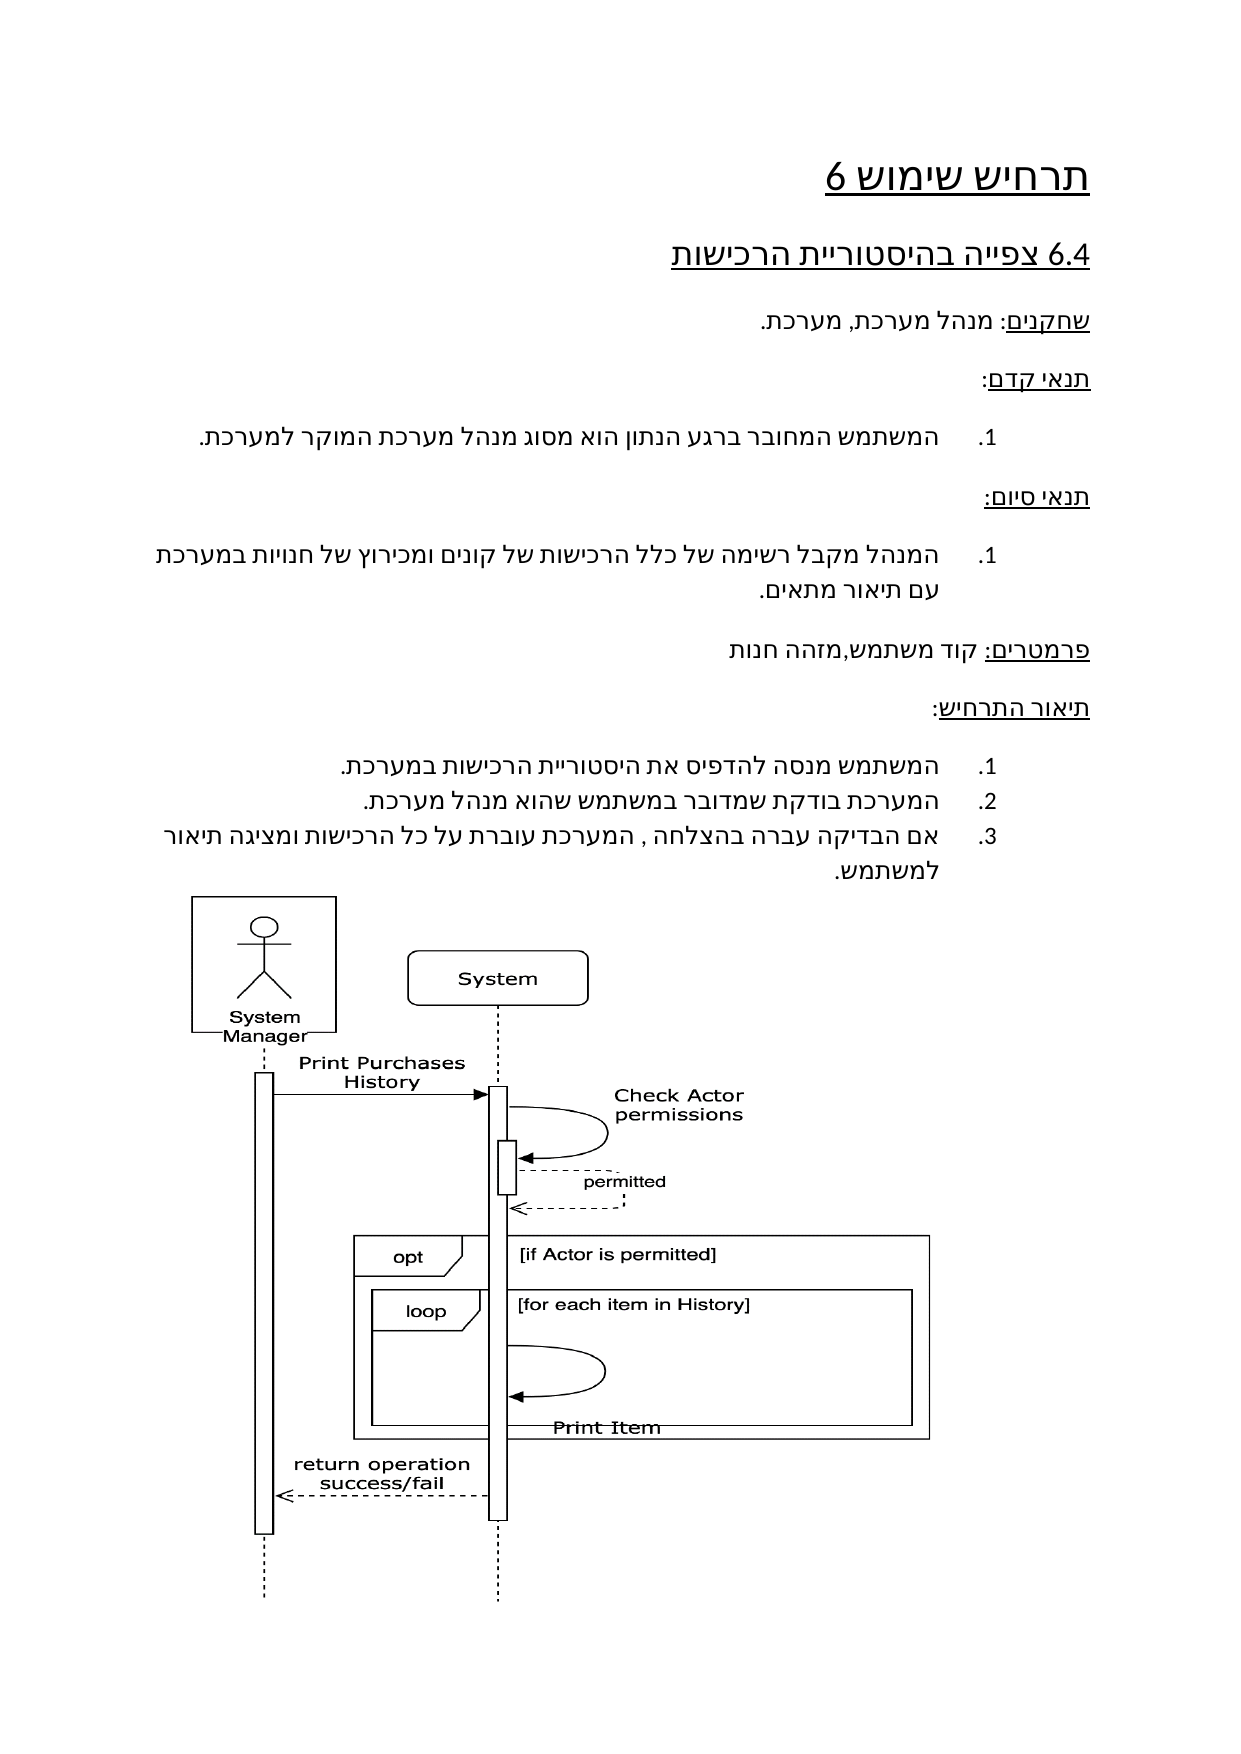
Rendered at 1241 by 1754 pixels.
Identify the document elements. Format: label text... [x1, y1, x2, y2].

list המערכת בודקת שמדובר במשתמש שהוא מנהל מערכת. [150, 785, 978, 815]
subtitle 6.4 צפייה בהיסטוריית הרכישות [150, 233, 1090, 274]
subtitle תרחיש שימוש 6 [150, 150, 1090, 201]
text שחקנים: מנהל מערכת, מערכת. [150, 305, 1090, 336]
text תיאור התרחיש: [150, 692, 1090, 722]
list המנהל מקבל רשימה של כלל הרכישות של קונים ומכירוץ של חנויות במערכת עם תיאור מתאים. [150, 539, 978, 604]
picture [190, 895, 931, 1602]
text פרמטרים: קוד משתמש,מזהה חנות [150, 634, 1090, 664]
list אם הבדיקה עברה בהצלחה , המערכת עוברת על כל הרכישות ומציגה תיאור למשתמש. [150, 820, 978, 885]
text תנאי סיום: [150, 481, 1090, 512]
list המשתמש מנסה להדפיס את היסטוריית הרכישות במערכת. [150, 750, 978, 780]
list המשתמש המחובר ברגע הנתון הוא מסוג מנהל מערכת המוקר למערכת. [150, 421, 978, 452]
text תנאי קדם: [150, 363, 1090, 394]
